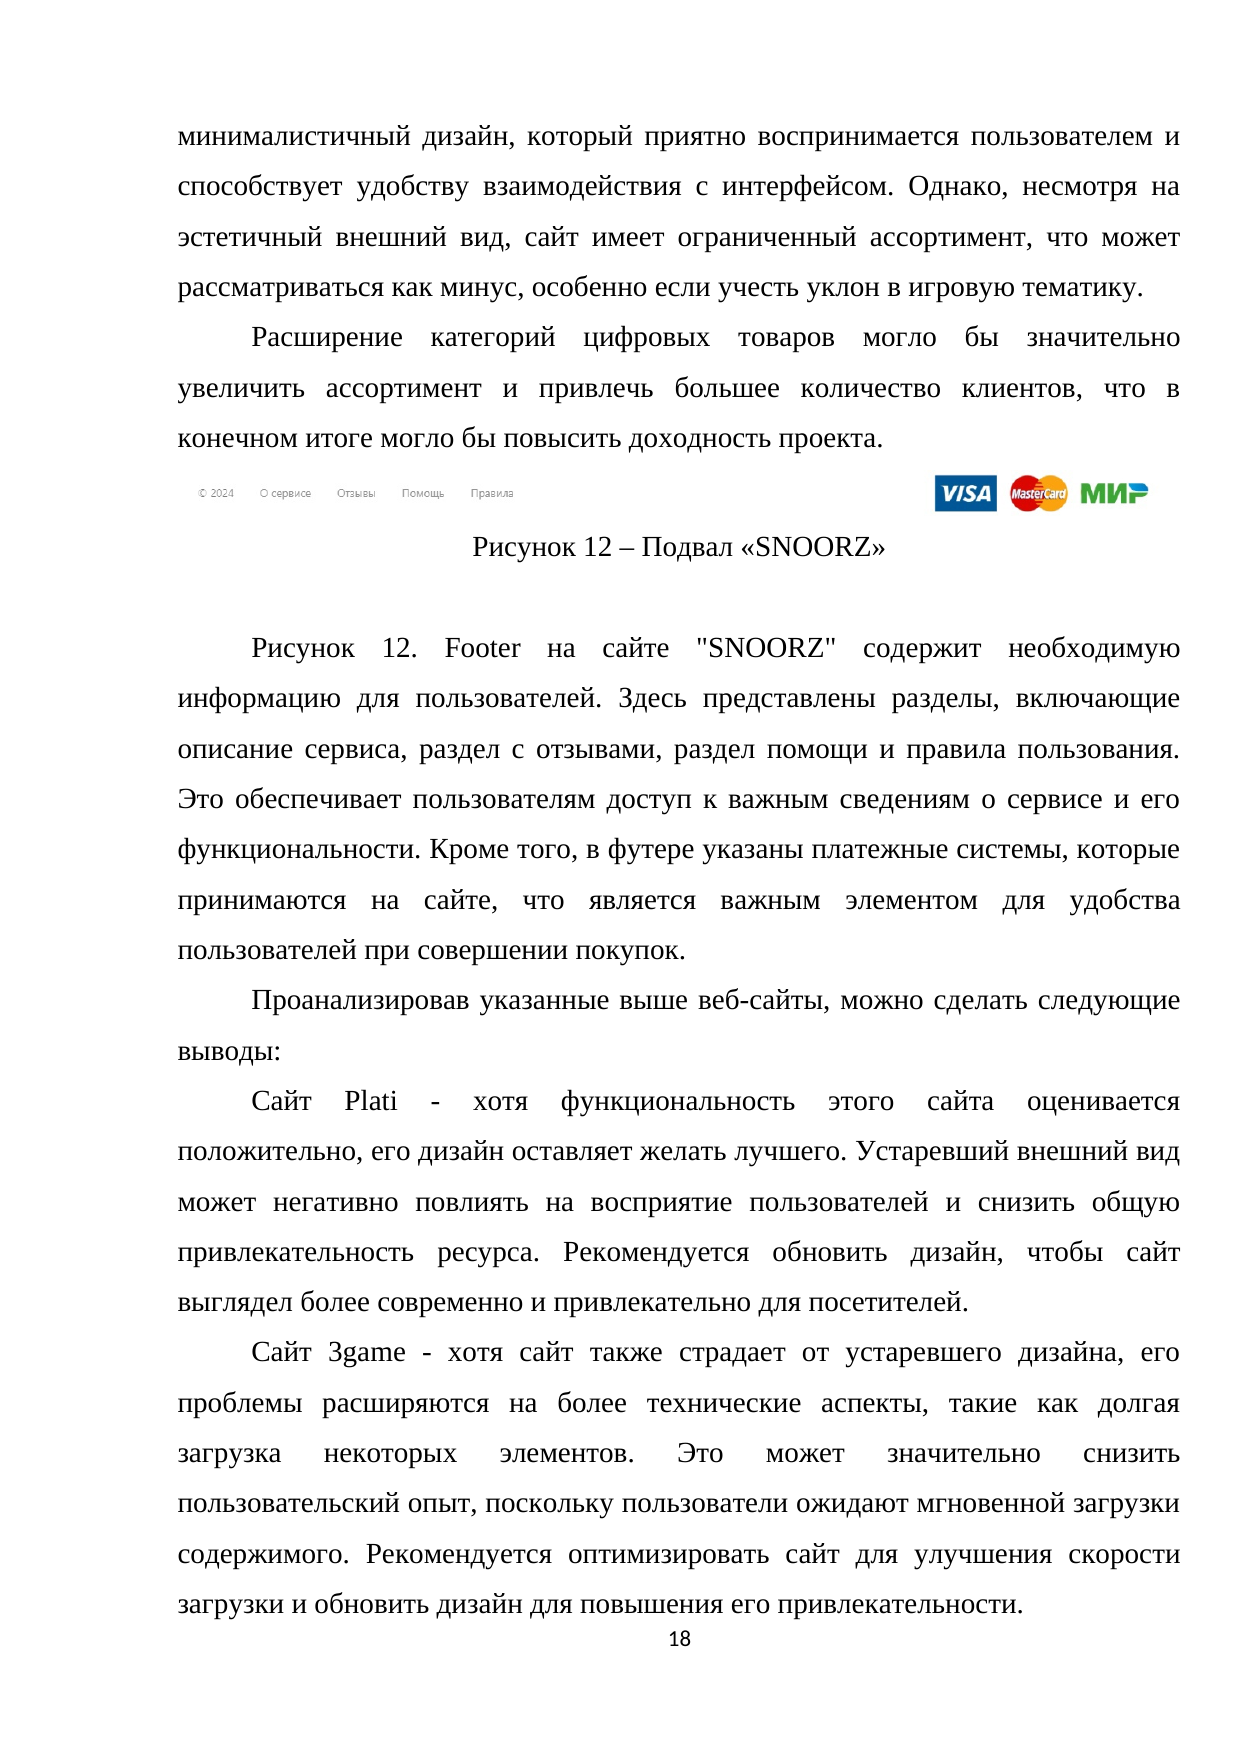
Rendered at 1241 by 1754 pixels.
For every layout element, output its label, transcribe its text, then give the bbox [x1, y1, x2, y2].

text Рисунок 12 – Подвал «SNOORZ» [177, 529, 1181, 563]
text Рисунок 12. Footer на сайте "SNOORZ" содержит необходимую информацию для пользователей. Здесь представлены разделы, включающие описание сервиса, раздел с отзывами, раздел помощи и правила пользования. Это обеспечивает пользователям доступ к важным сведениям о сервисе и его функциональности. Кроме того, в футере указаны платежные системы, которые принимаются на сайте, что является важным элементом для удобства пользователей при совершении покупок. [177, 630, 1181, 966]
picture [192, 470, 1166, 516]
text Расширение категорий цифровых товаров могло бы значительно увеличить ассортимент и привлечь большее количество клиентов, что в конечном итоге могло бы повысить доходность проекта. [177, 319, 1181, 453]
text Проанализировав указанные выше веб-сайты, можно сделать следующие выводы: [177, 982, 1181, 1066]
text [177, 118, 1181, 303]
text Сайт 3game - хотя сайт также страдает от устаревшего дизайна, его проблемы расширяются на более технические аспекты, такие как долгая загрузка некоторых элементов. Это может значительно снизить пользовательский опыт, поскольку пользователи ожидают мгновенной загрузки содержимого. Рекомендуется оптимизировать сайт для улучшения скорости загрузки и обновить дизайн для повышения его привлекательности. [177, 1334, 1181, 1620]
text Сайт Plati - хотя функциональность этого сайта оценивается положительно, его дизайн оставляет желать лучшего. Устаревший внешний вид может негативно повлиять на восприятие пользователей и снизить общую привлекательность ресурса. Рекомендуется обновить дизайн, чтобы сайт выглядел более современно и привлекательно для посетителей. [177, 1083, 1181, 1318]
